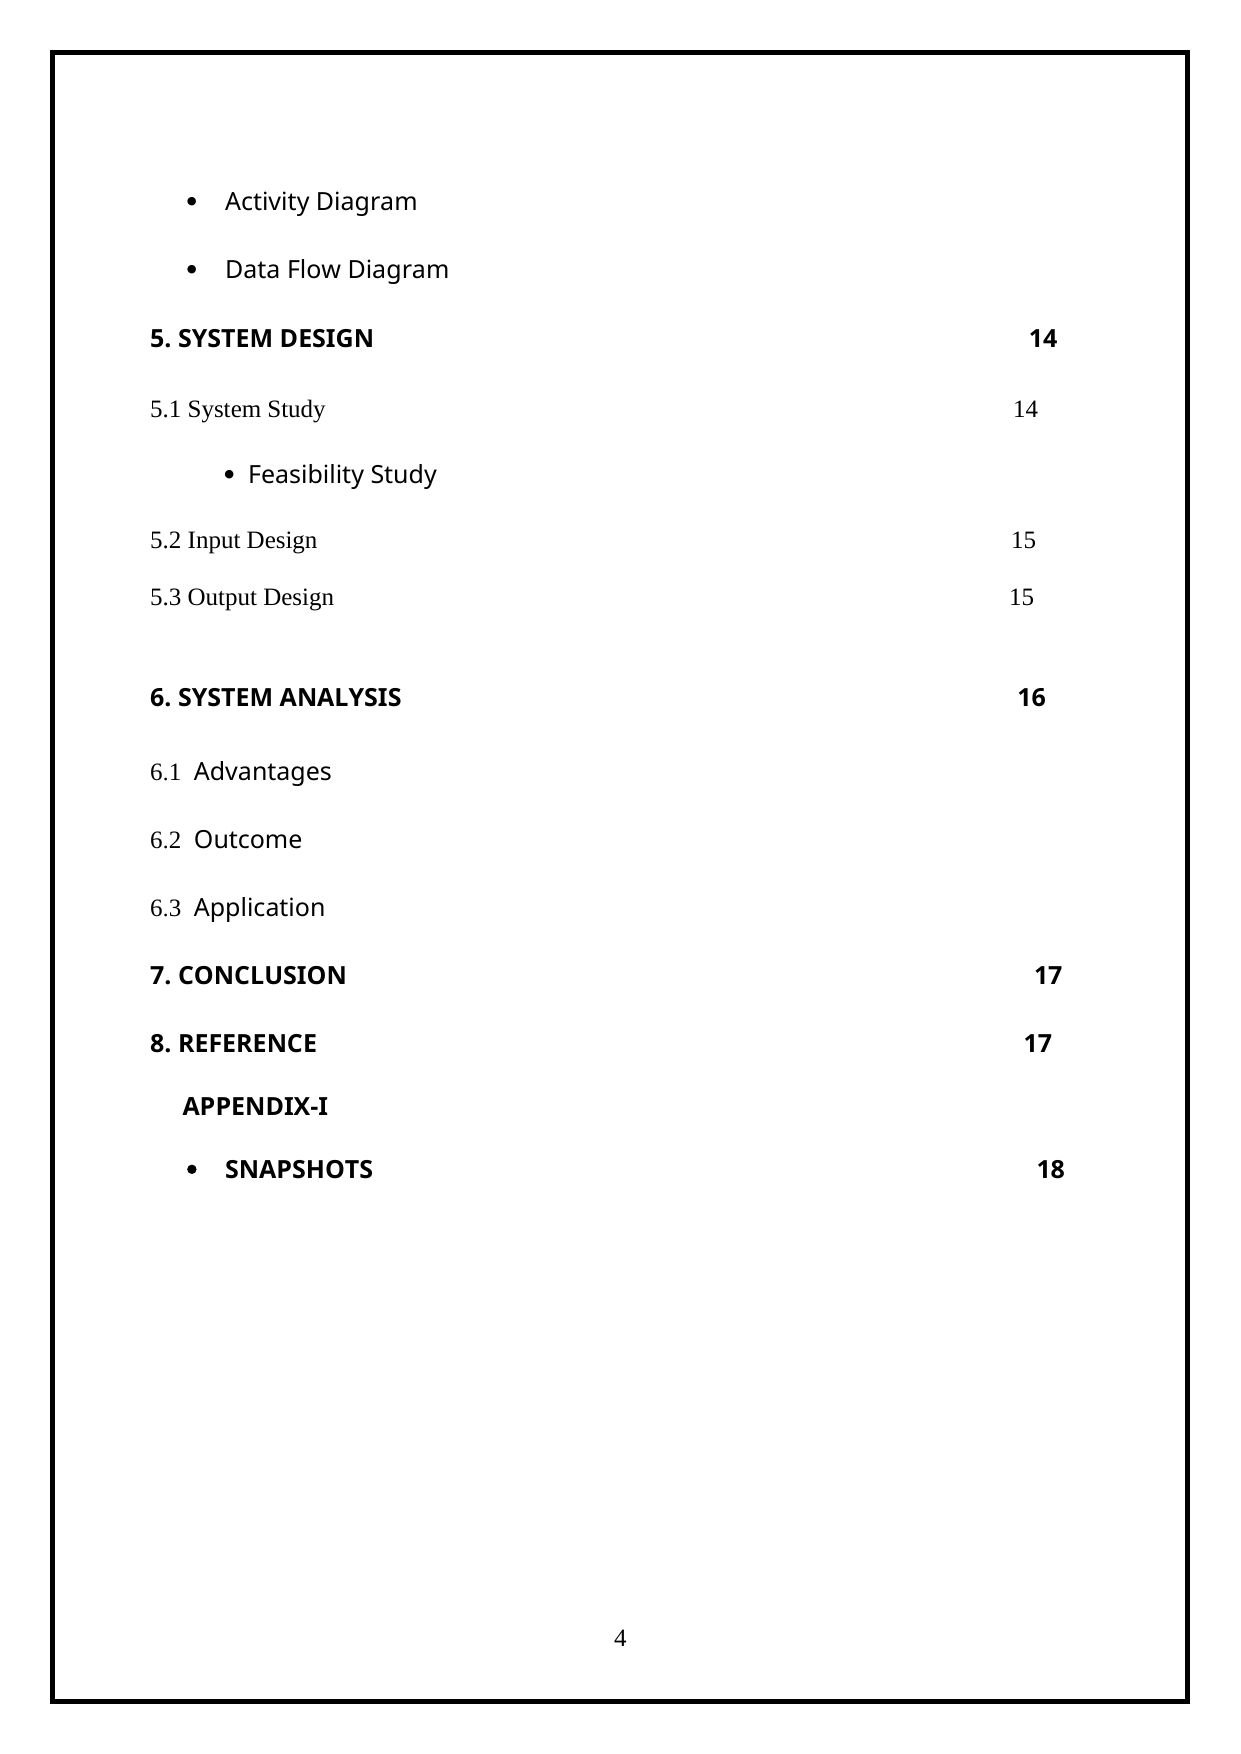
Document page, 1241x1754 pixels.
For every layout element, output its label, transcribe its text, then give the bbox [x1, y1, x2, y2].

list SNAPSHOTS 18 [187, 1151, 1090, 1185]
text 8. REFERENCE 17 [150, 1026, 1090, 1060]
text 5.3 Output Design 15 [150, 582, 1090, 611]
text 6. SYSTEM ANALYSIS 16 [150, 679, 1090, 713]
text 5.2 Input Design 15 [150, 525, 1090, 554]
text 6.2 Outcome [150, 821, 1090, 855]
text 6.1 Advantages [150, 753, 1090, 787]
text 5. SYSTEM DESIGN 14 [150, 320, 1090, 354]
text 5.1 System Study 14 [150, 394, 1090, 423]
text 7. CONCLUSION 17 [150, 957, 1090, 992]
text APPENDIX-I [150, 1088, 1090, 1122]
list Data Flow Diagram [187, 252, 1090, 286]
text 6.3 Application [150, 889, 1090, 923]
text · Feasibility Study [150, 457, 1090, 491]
list Activity Diagram [187, 184, 1090, 218]
